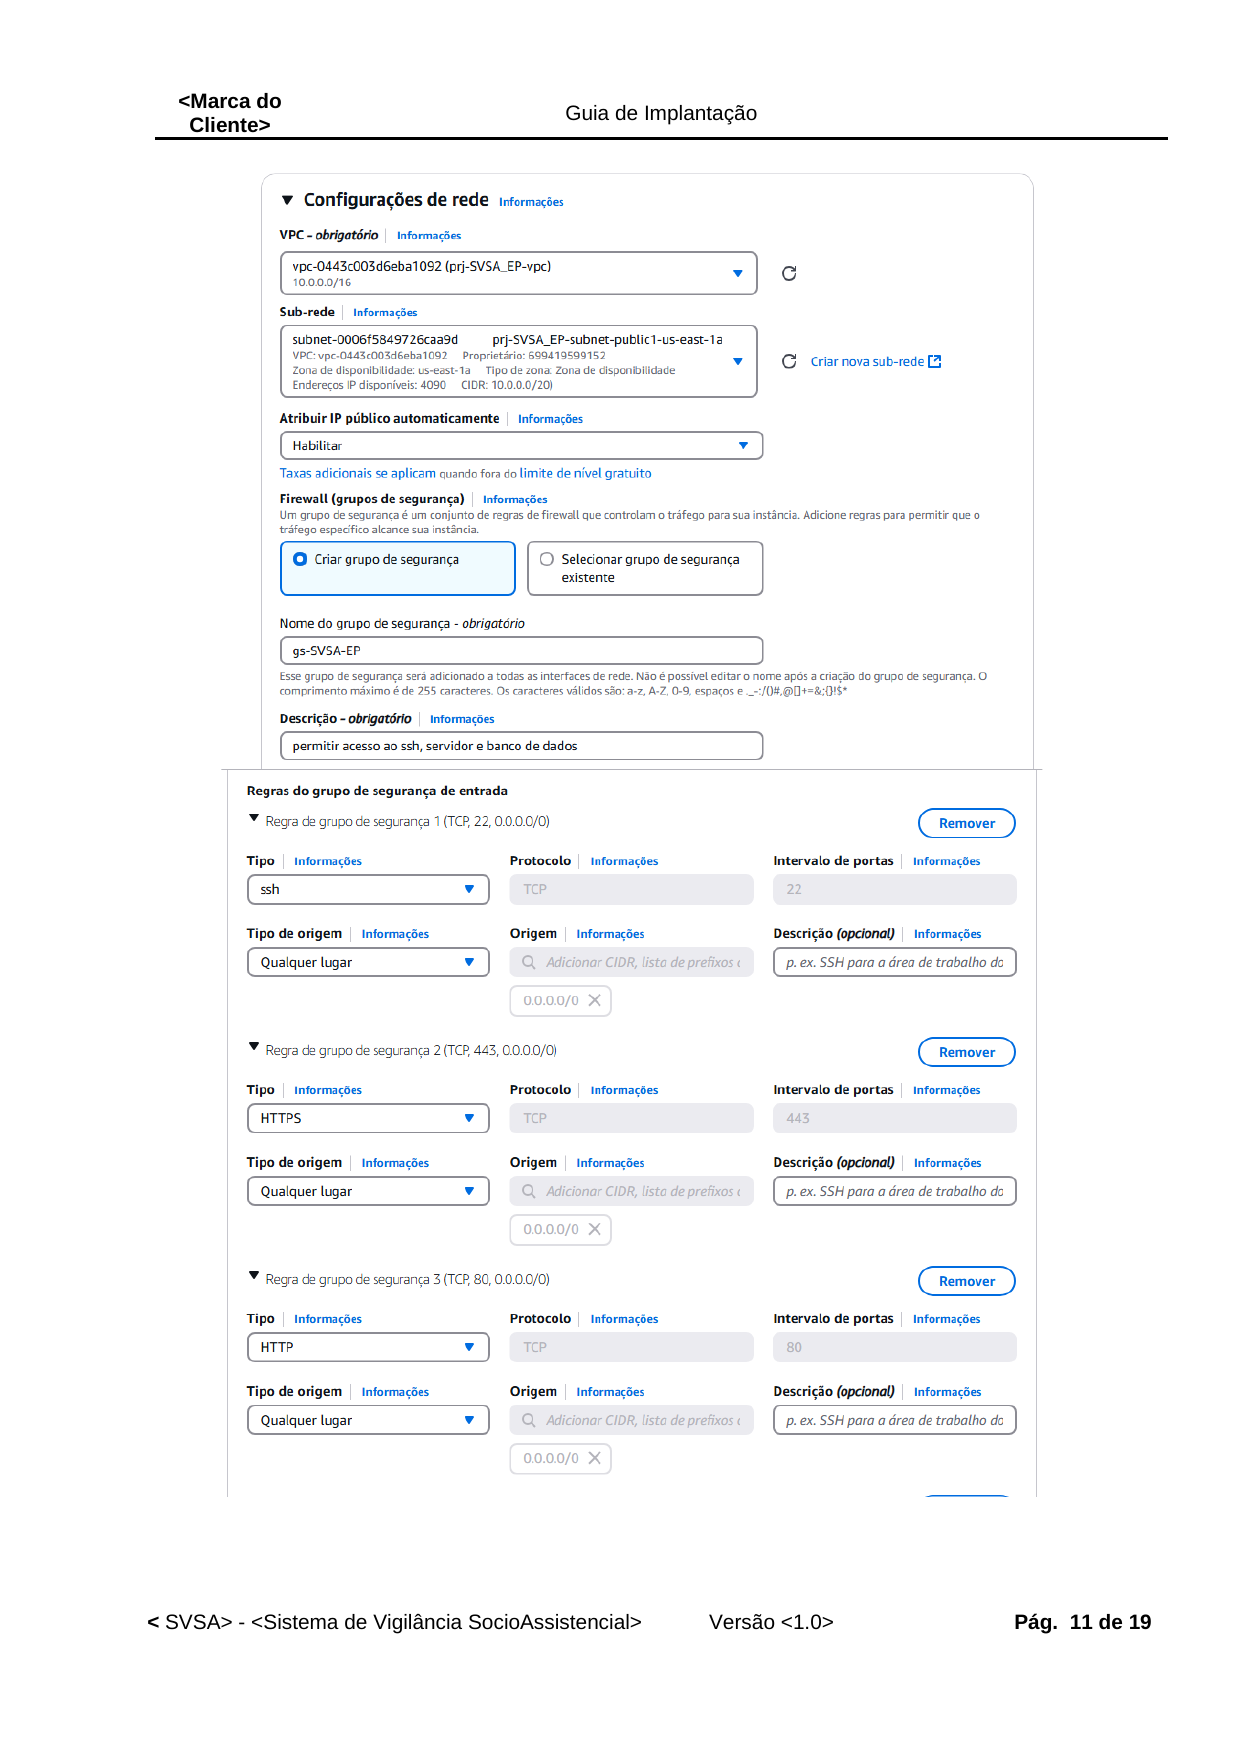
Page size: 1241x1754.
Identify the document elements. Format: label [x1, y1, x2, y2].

picture [221, 163, 1051, 1497]
